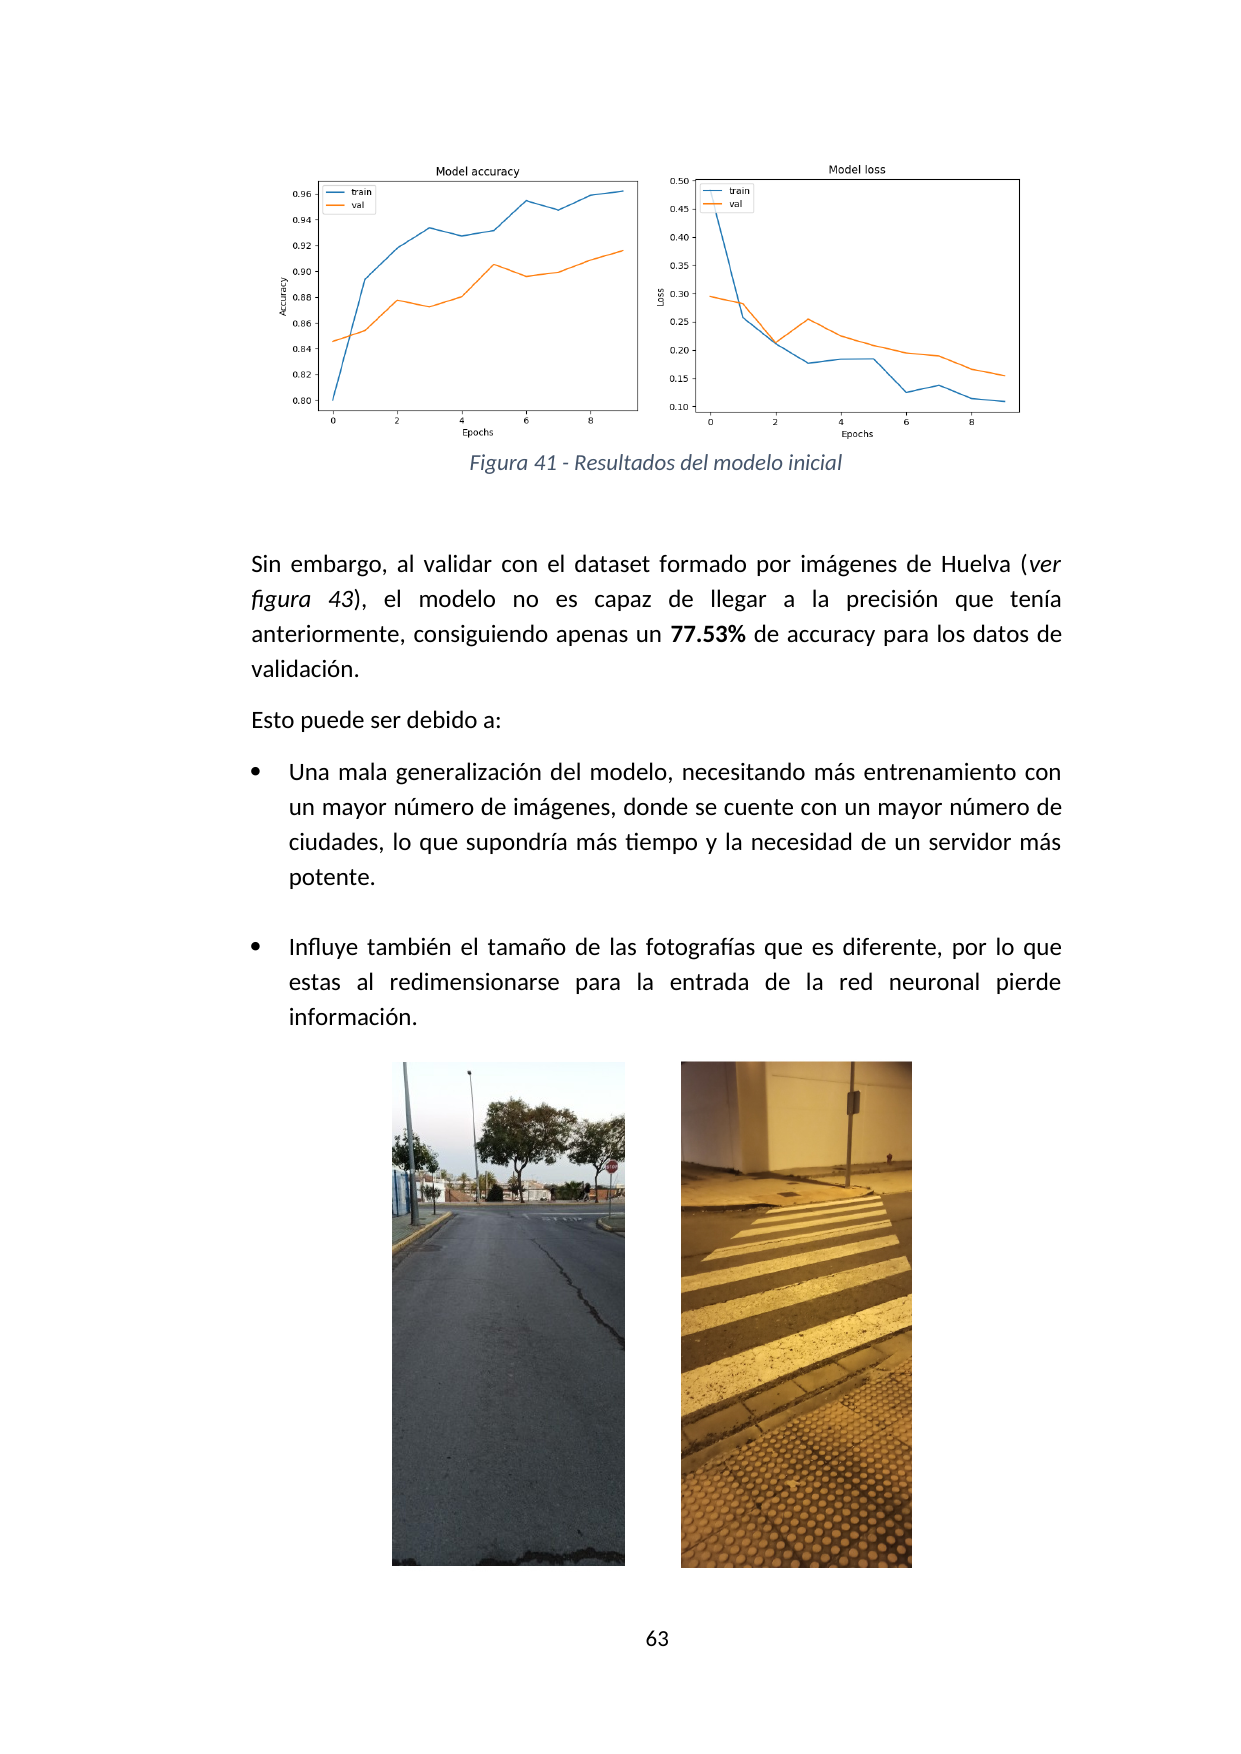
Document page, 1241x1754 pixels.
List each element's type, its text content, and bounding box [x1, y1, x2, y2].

picture [385, 1054, 631, 1572]
text Esto puede ser debido a: [251, 704, 1063, 735]
text Sin embargo, al validar con el dataset formado por imágenes de Huelva (ver figura 43), el modelo no es capaz de llegar a la precisión que tenía anteriormente, consiguiendo apenas un 77.53% de accuracy para los datos de validación. [251, 548, 1063, 683]
list Influye también el tamaño de las fotografías que es diferente, por lo que estas al redimensionarse para la entrada de la red neuronal pierde información. [251, 931, 1063, 1032]
list Una mala generalización del modelo, necesitando más entrenamiento con un mayor número de imágenes, donde se cuente con un mayor número de ciudades, lo que supondría más tiempo y la necesidad de un servidor más potente. [251, 756, 1063, 892]
picture [677, 1054, 916, 1577]
picture [267, 147, 1026, 447]
